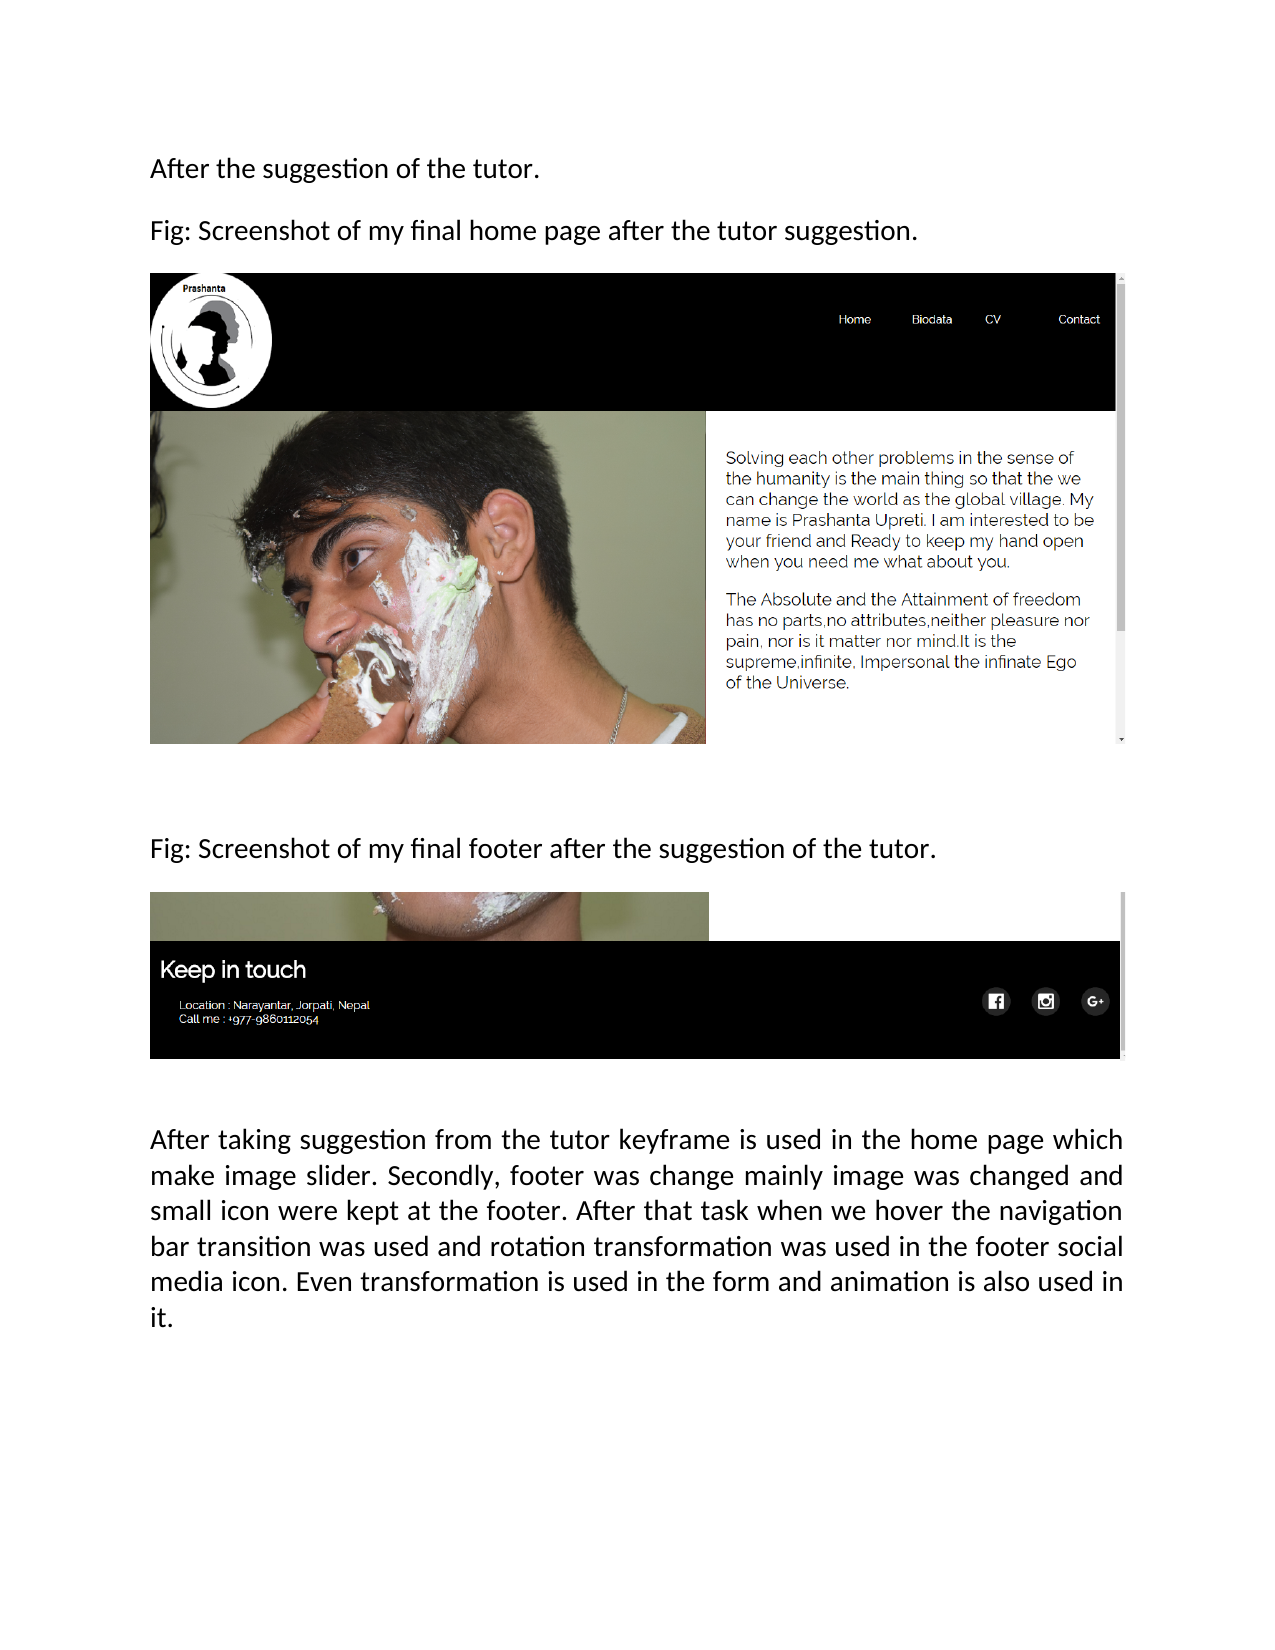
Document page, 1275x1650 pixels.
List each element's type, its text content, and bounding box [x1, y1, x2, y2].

picture [150, 273, 1125, 744]
text Fig: Screenshot of my final footer after the suggestion of the tutor. [150, 831, 1125, 866]
text After the suggestion of the tutor. [150, 150, 1125, 186]
text After taking suggestion from the tutor keyframe is used in the home page which make image slider. Secondly, footer was change mainly image was changed and small icon were kept at the footer. After that task when we hover the navigation bar transition was used and rotation transformation was used in the footer social media icon. Even transformation is used in the form and animation is also used in it. [150, 1121, 1125, 1335]
picture [150, 892, 1125, 1061]
text Fig: Screenshot of my final home page after the tutor suggestion. [150, 212, 1125, 247]
